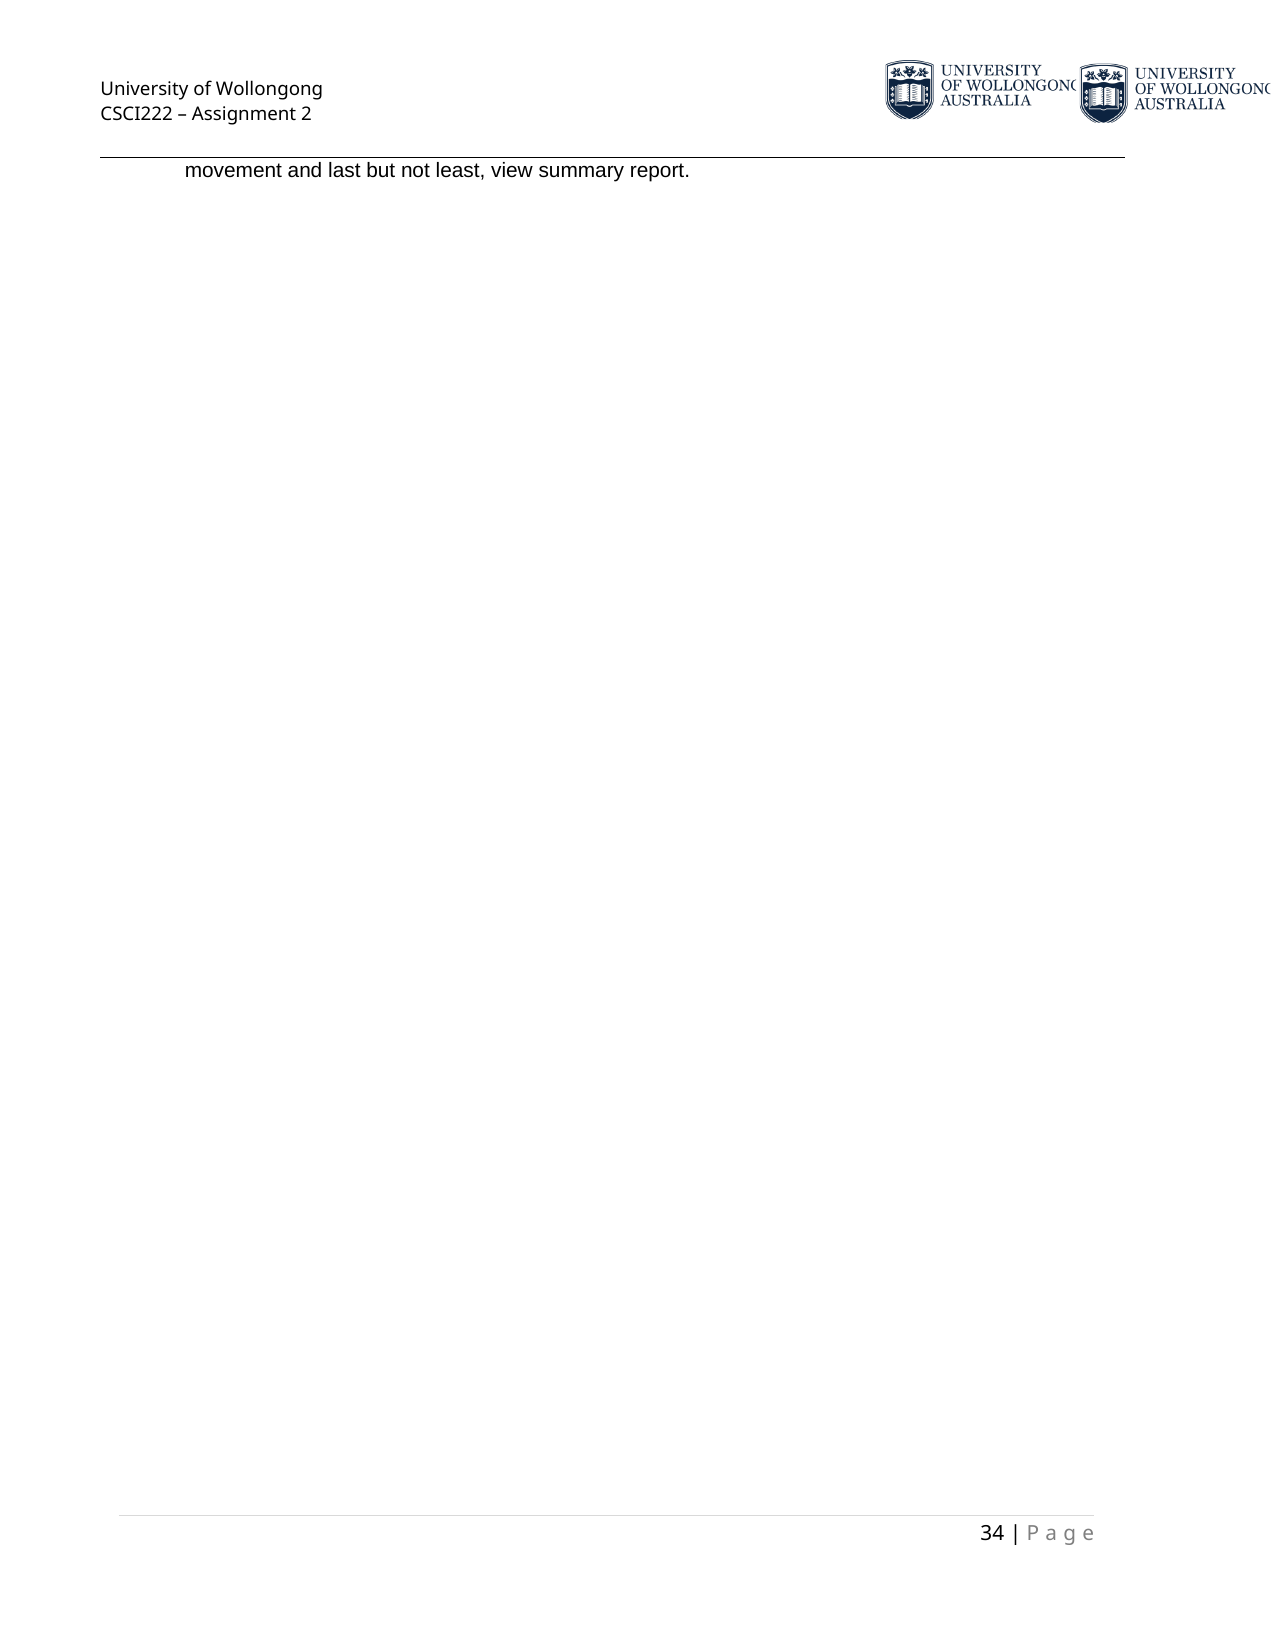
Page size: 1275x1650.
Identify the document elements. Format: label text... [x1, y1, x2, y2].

picture [1079, 63, 1271, 123]
picture [885, 60, 1077, 120]
text movement and last but not least, view summary report. [109, 158, 1141, 182]
